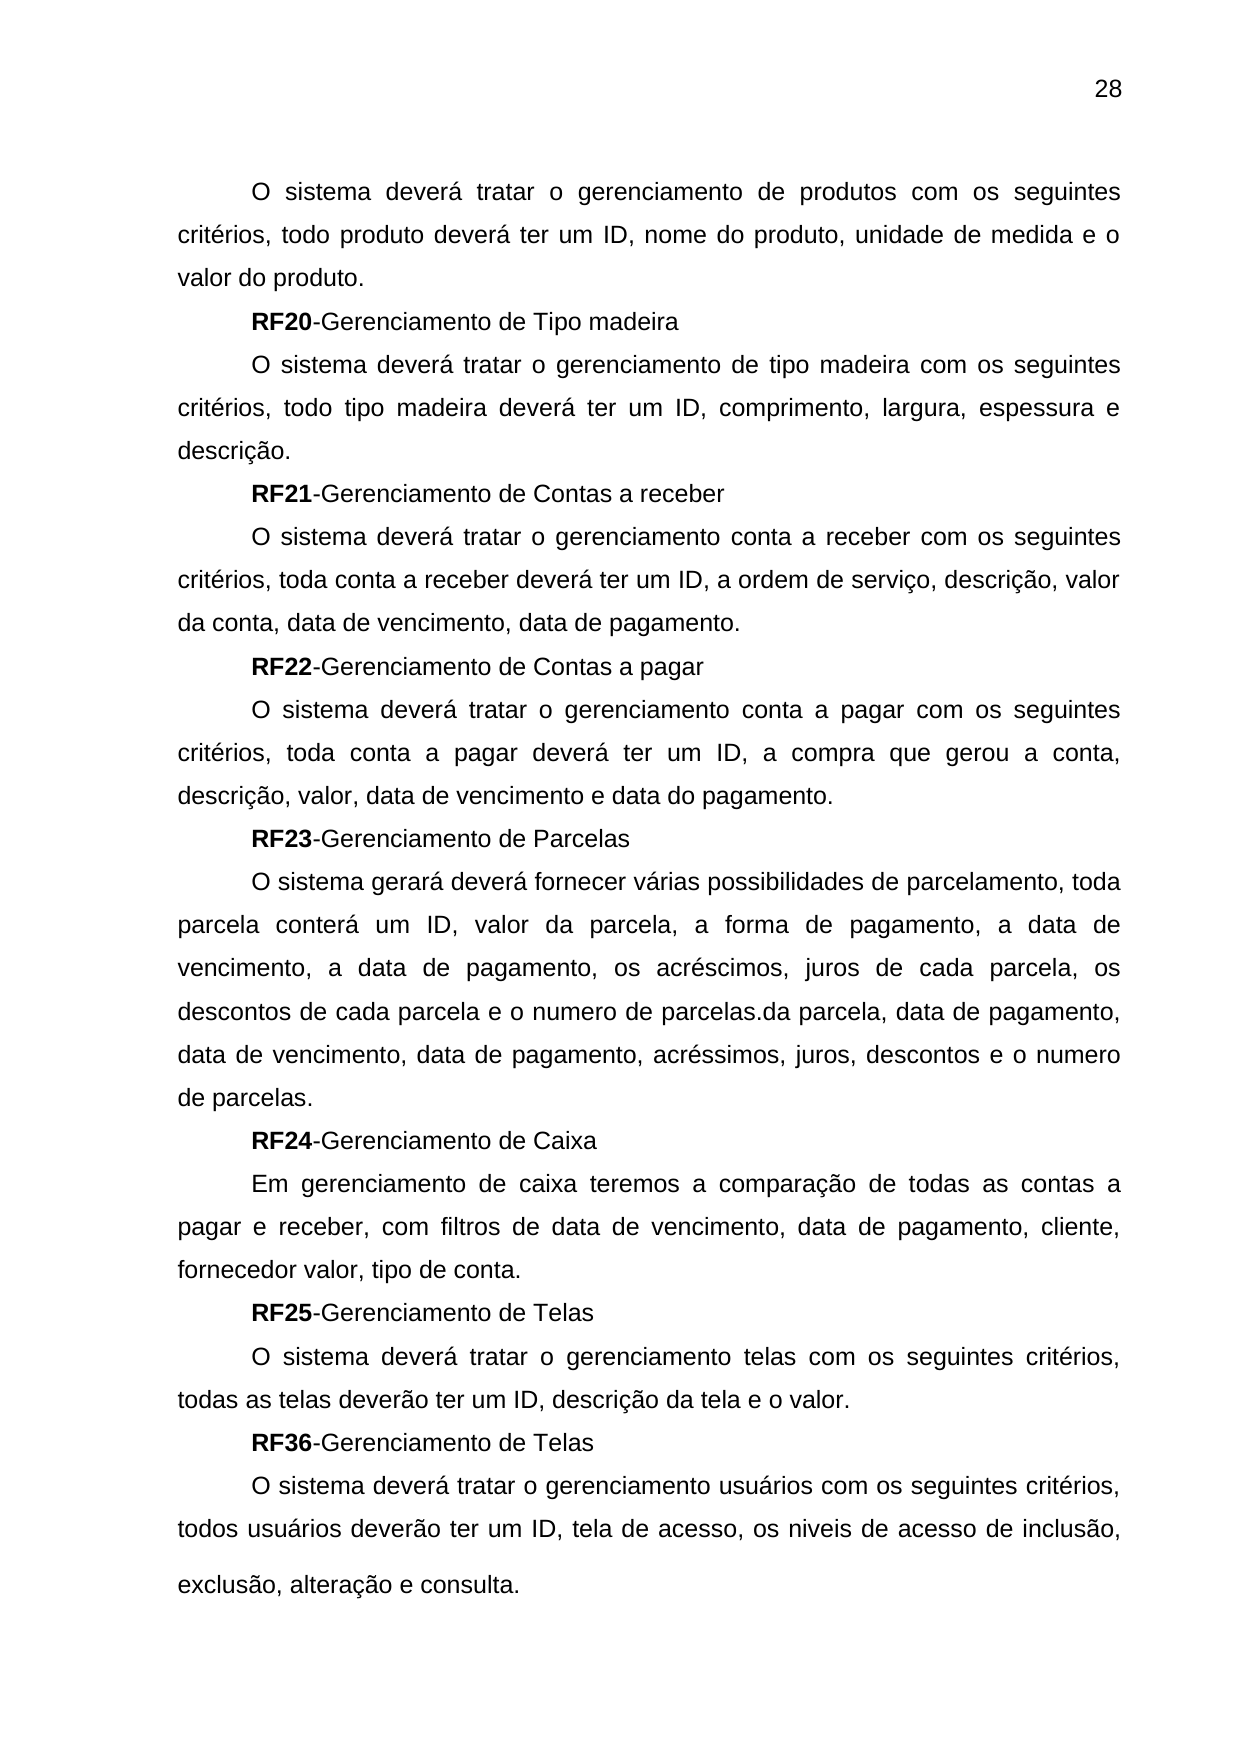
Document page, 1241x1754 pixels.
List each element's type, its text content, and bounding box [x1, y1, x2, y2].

text O sistema deverá tratar o gerenciamento conta a pagar com os seguintes critérios, toda conta a pagar deverá ter um ID, a compra que gerou a conta, descrição, valor, data de vencimento e data do pagamento. [177, 695, 1122, 810]
text RF21-Gerenciamento de Contas a receber [177, 479, 1122, 508]
text O sistema deverá tratar o gerenciamento de produtos com os seguintes critérios, todo produto deverá ter um ID, nome do produto, unidade de medida e o valor do produto. [177, 177, 1122, 292]
text O sistema deverá tratar o gerenciamento conta a receber com os seguintes critérios, toda conta a receber deverá ter um ID, a ordem de serviço, descrição, valor da conta, data de vencimento, data de pagamento. [177, 522, 1122, 637]
text RF36-Gerenciamento de Telas [177, 1428, 1122, 1457]
text O sistema gerará deverá fornecer várias possibilidades de parcelamento, toda parcela conterá um ID, valor da parcela, a forma de pagamento, a data de vencimento, a data de pagamento, os acréscimos, juros de cada parcela, os descontos de cada parcela e o numero de parcelas.da parcela, data de pagamento, data de vencimento, data de pagamento, acréssimos, juros, descontos e o numero de parcelas. [177, 867, 1122, 1112]
text RF20-Gerenciamento de Tipo madeira [177, 307, 1122, 335]
text RF22-Gerenciamento de Contas a pagar [177, 652, 1122, 680]
text O sistema deverá tratar o gerenciamento usuários com os seguintes critérios, todos usuários deverão ter um ID, tela de acesso, os niveis de acesso de inclusão, exclusão, alteração e consulta. [177, 1471, 1122, 1600]
text RF23-Gerenciamento de Parcelas [177, 824, 1122, 853]
text RF24-Gerenciamento de Caixa [177, 1126, 1122, 1155]
text RF25-Gerenciamento de Telas [177, 1298, 1122, 1327]
text O sistema deverá tratar o gerenciamento de tipo madeira com os seguintes critérios, todo tipo madeira deverá ter um ID, comprimento, largura, espessura e descrição. [177, 350, 1122, 465]
text Em gerenciamento de caixa teremos a comparação de todas as contas a pagar e receber, com filtros de data de vencimento, data de pagamento, cliente, fornecedor valor, tipo de conta. [177, 1169, 1122, 1284]
text O sistema deverá tratar o gerenciamento telas com os seguintes critérios, todas as telas deverão ter um ID, descrição da tela e o valor. [177, 1342, 1122, 1413]
